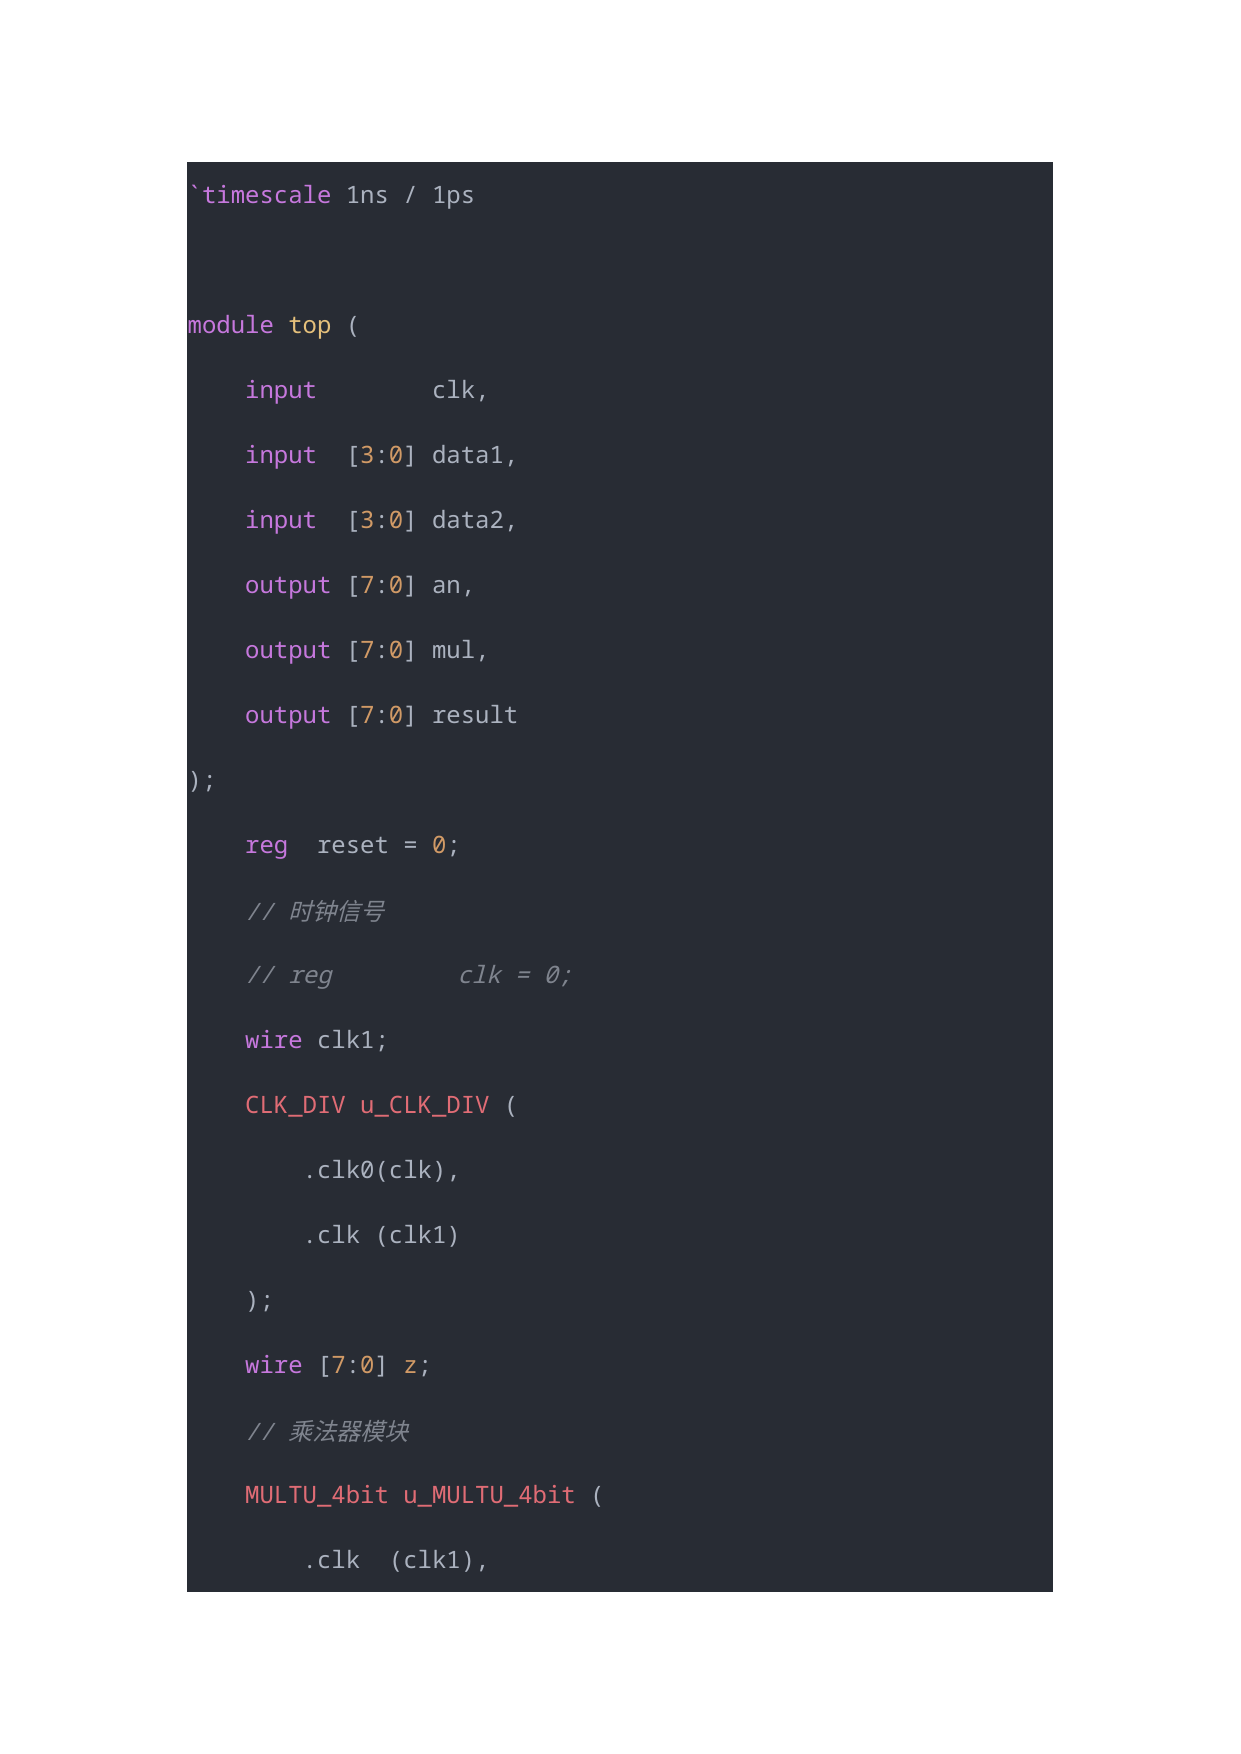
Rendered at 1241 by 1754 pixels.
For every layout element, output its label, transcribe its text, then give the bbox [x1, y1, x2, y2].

text input [3:0] data2, [187, 487, 1053, 552]
text wire [7:0] z; [187, 1332, 1053, 1397]
text // 时钟信号 [187, 877, 1053, 942]
text output [7:0] result [187, 682, 1053, 747]
text ); [187, 1267, 1053, 1332]
text .clk (clk1), [187, 1527, 1053, 1592]
text ); [187, 747, 1053, 812]
text `timescale 1ns / 1ps [187, 162, 1053, 227]
text input clk, [187, 357, 1053, 422]
text output [7:0] an, [187, 552, 1053, 617]
text .clk (clk1) [187, 1202, 1053, 1267]
text CLK_DIV u_CLK_DIV ( [187, 1072, 1053, 1137]
text input [3:0] data1, [187, 422, 1053, 487]
text // reg clk = 0; [187, 942, 1053, 1007]
text MULTU_4bit u_MULTU_4bit ( [187, 1462, 1053, 1527]
text wire clk1; [187, 1007, 1053, 1072]
text .clk0(clk), [187, 1137, 1053, 1202]
text // 乘法器模块 [187, 1397, 1053, 1462]
text output [7:0] mul, [187, 617, 1053, 682]
text module top ( [187, 292, 1053, 357]
text reg reset = 0; [187, 812, 1053, 877]
